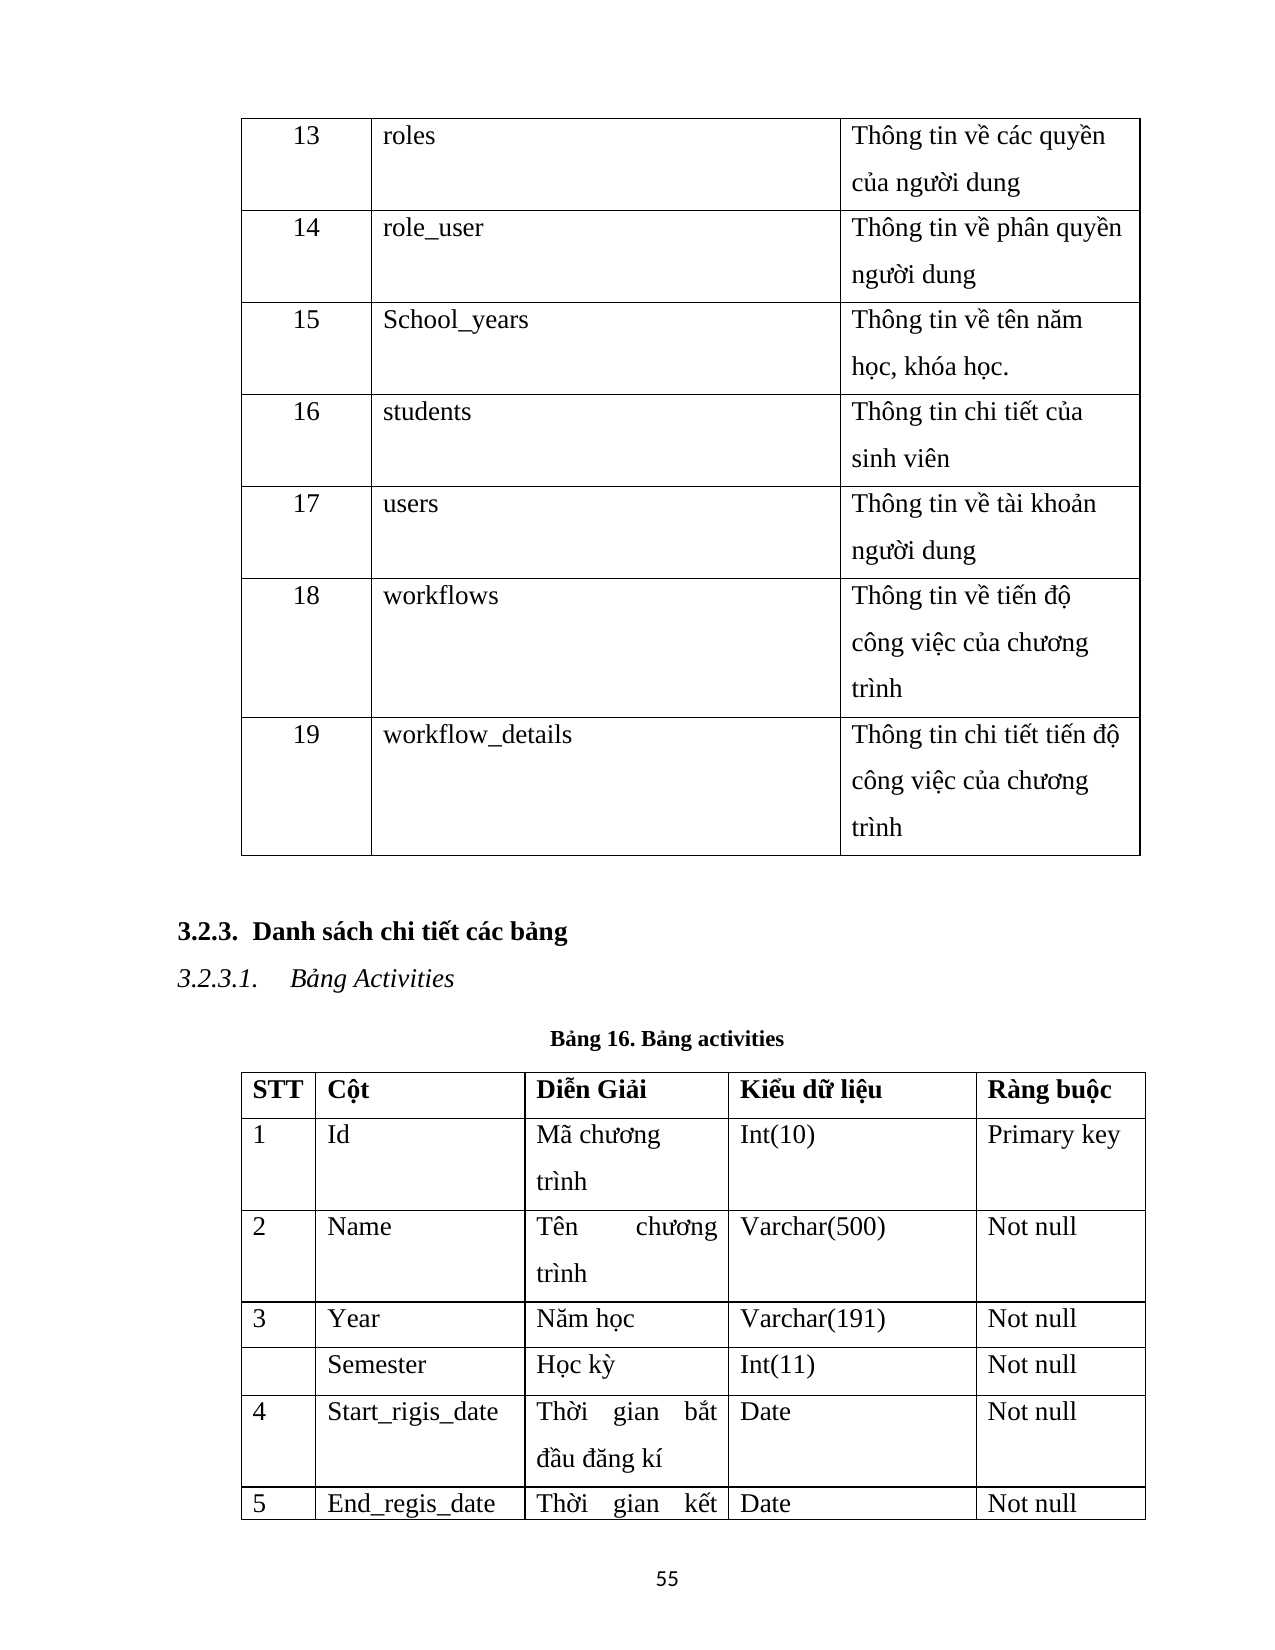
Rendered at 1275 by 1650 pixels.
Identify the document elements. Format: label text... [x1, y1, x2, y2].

table_cell Học kỳ [526, 1348, 728, 1394]
table_cell 2 [242, 1211, 315, 1301]
table_cell Thông tin về các quyền của người dung [841, 119, 1139, 210]
table_cell workflow_details [372, 718, 840, 855]
table_cell Not null [977, 1303, 1145, 1347]
table_cell 4 [242, 1396, 315, 1486]
table_cell Primary key [977, 1119, 1145, 1209]
table_cell Thông tin về phân quyền người dung [841, 211, 1139, 302]
table_cell Not null [977, 1348, 1145, 1394]
table_header Diễn Giải [526, 1073, 728, 1117]
table_cell 3 [242, 1303, 315, 1347]
table_cell 14 [242, 211, 371, 302]
table_header Kiểu dữ liệu [729, 1073, 976, 1117]
table_cell Int(11) [729, 1348, 976, 1394]
table_header STT [242, 1073, 315, 1117]
table_cell Thông tin chi tiết của sinh viên [841, 395, 1139, 486]
table_cell 16 [242, 395, 371, 486]
table_cell Tên chương trình [526, 1211, 728, 1301]
table_cell Thời gian bắt đầu đăng kí [526, 1396, 728, 1486]
table_cell users [372, 487, 840, 578]
table_cell 19 [242, 718, 371, 855]
table_cell Semester [316, 1348, 524, 1394]
table_cell School_years [372, 303, 840, 394]
table_cell students [372, 395, 840, 486]
table_cell Name [316, 1211, 524, 1301]
table_cell Id [316, 1119, 524, 1209]
table_cell Thông tin về tiến độ công việc của chương trình [841, 579, 1139, 717]
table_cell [526, 1488, 728, 1519]
list Danh sách chi tiết các bảng [177, 915, 1157, 946]
table_cell role_user [372, 211, 840, 302]
table_cell Thông tin về tên năm học, khóa học. [841, 303, 1139, 394]
table_cell Not null [977, 1488, 1145, 1519]
table_header Cột [316, 1073, 524, 1117]
table_cell Varchar(500) [729, 1211, 976, 1301]
table_cell [242, 1348, 315, 1394]
table_cell Varchar(191) [729, 1303, 976, 1347]
table_header Ràng buộc [977, 1073, 1145, 1117]
table_cell Thông tin chi tiết tiến độ công việc của chương trình [841, 718, 1139, 855]
table_cell Thông tin về tài khoản người dung [841, 487, 1139, 578]
table_cell 13 [242, 119, 371, 210]
table_cell 15 [242, 303, 371, 394]
table_cell roles [372, 119, 840, 210]
table_cell Date [729, 1488, 976, 1519]
table_cell workflows [372, 579, 840, 717]
table_cell Year [316, 1303, 524, 1347]
table_cell 5 [242, 1488, 315, 1519]
table_cell 1 [242, 1119, 315, 1209]
table_cell End_regis_date [316, 1488, 524, 1519]
table_cell Not null [977, 1211, 1145, 1301]
table_cell Int(10) [729, 1119, 976, 1209]
table_cell Not null [977, 1396, 1145, 1486]
table_cell 18 [242, 579, 371, 717]
table_cell Mã chương trình [526, 1119, 728, 1209]
list Bảng Activities [177, 962, 1157, 993]
table_cell 17 [242, 487, 371, 578]
table_cell Start_rigis_date [316, 1396, 524, 1486]
table_cell Năm học [526, 1303, 728, 1347]
text Bảng 16. Bảng activities [177, 1025, 1157, 1051]
table_cell Date [729, 1396, 976, 1486]
